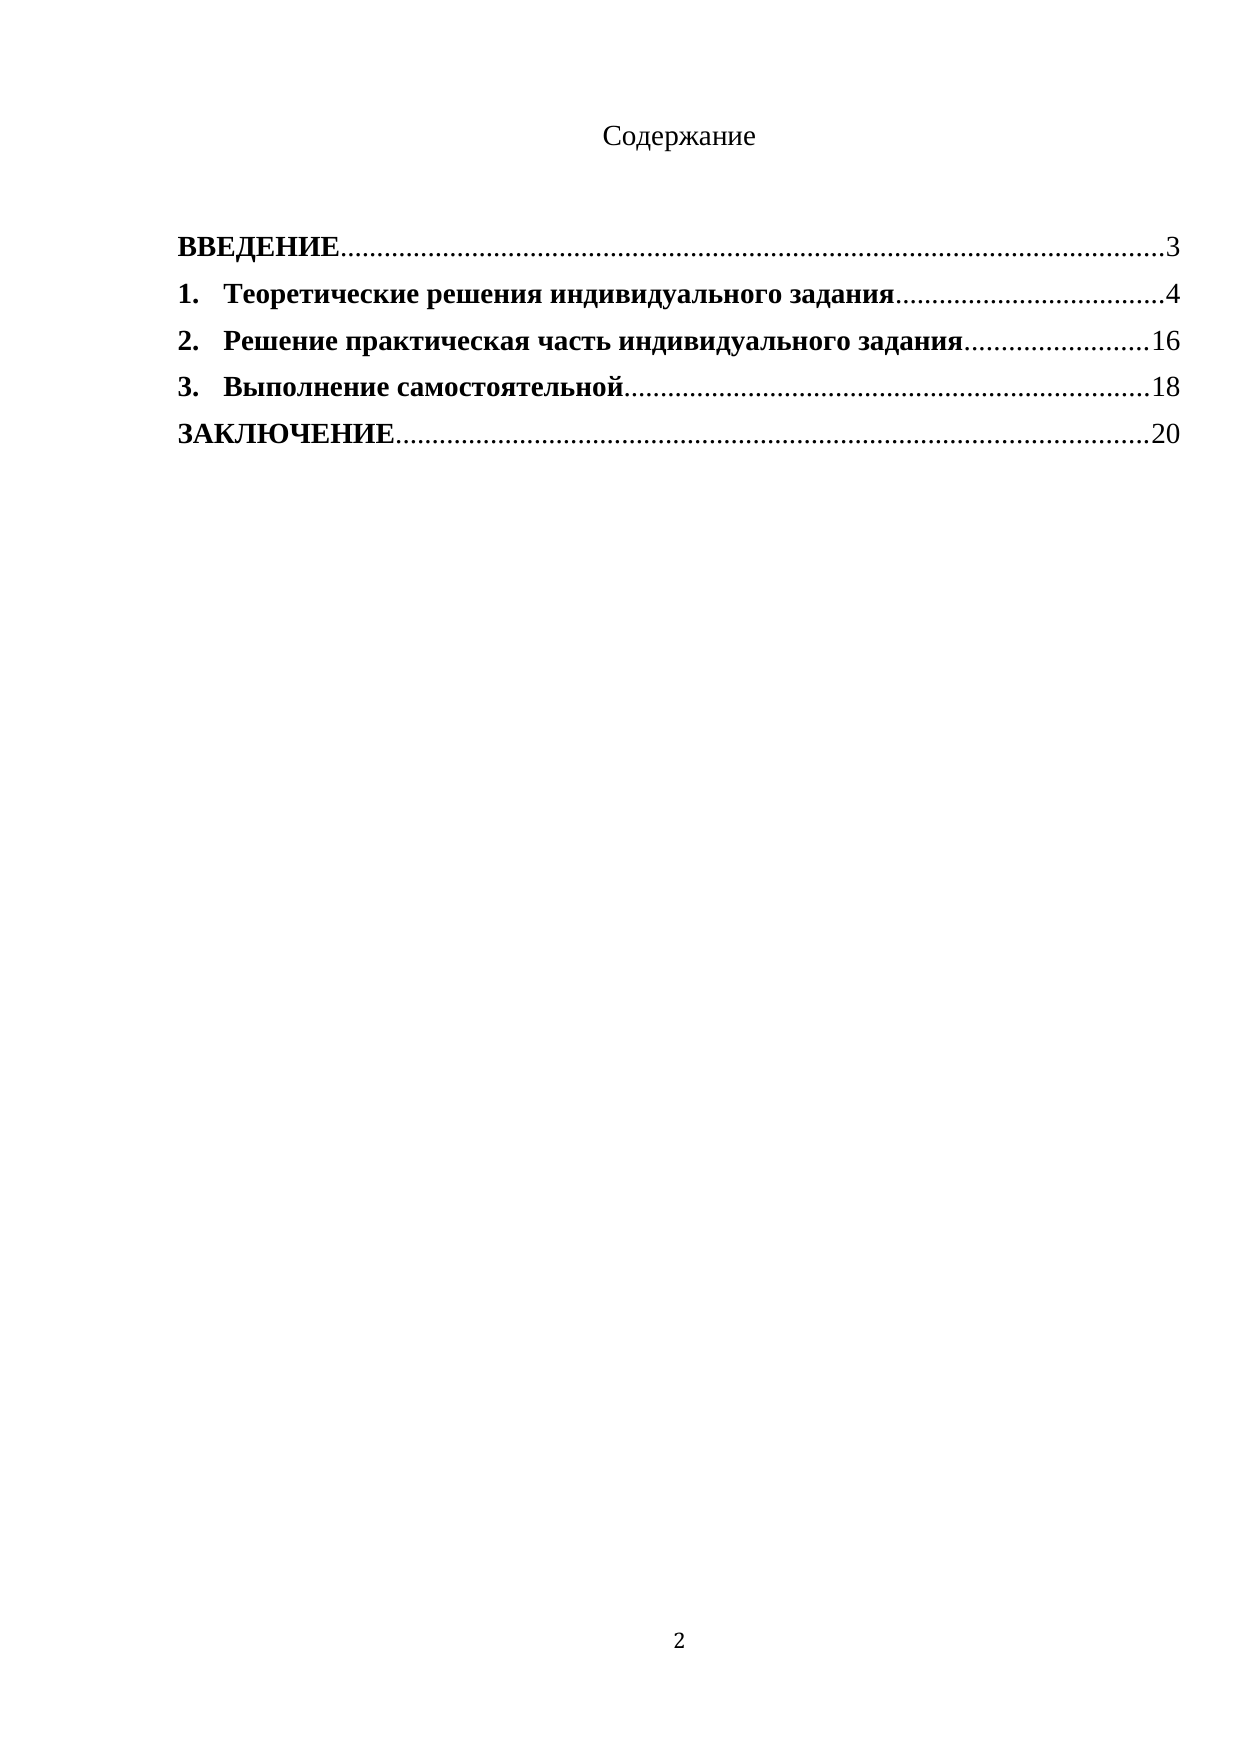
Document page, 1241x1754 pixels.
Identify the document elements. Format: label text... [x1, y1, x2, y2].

text Содержание [177, 118, 1181, 152]
